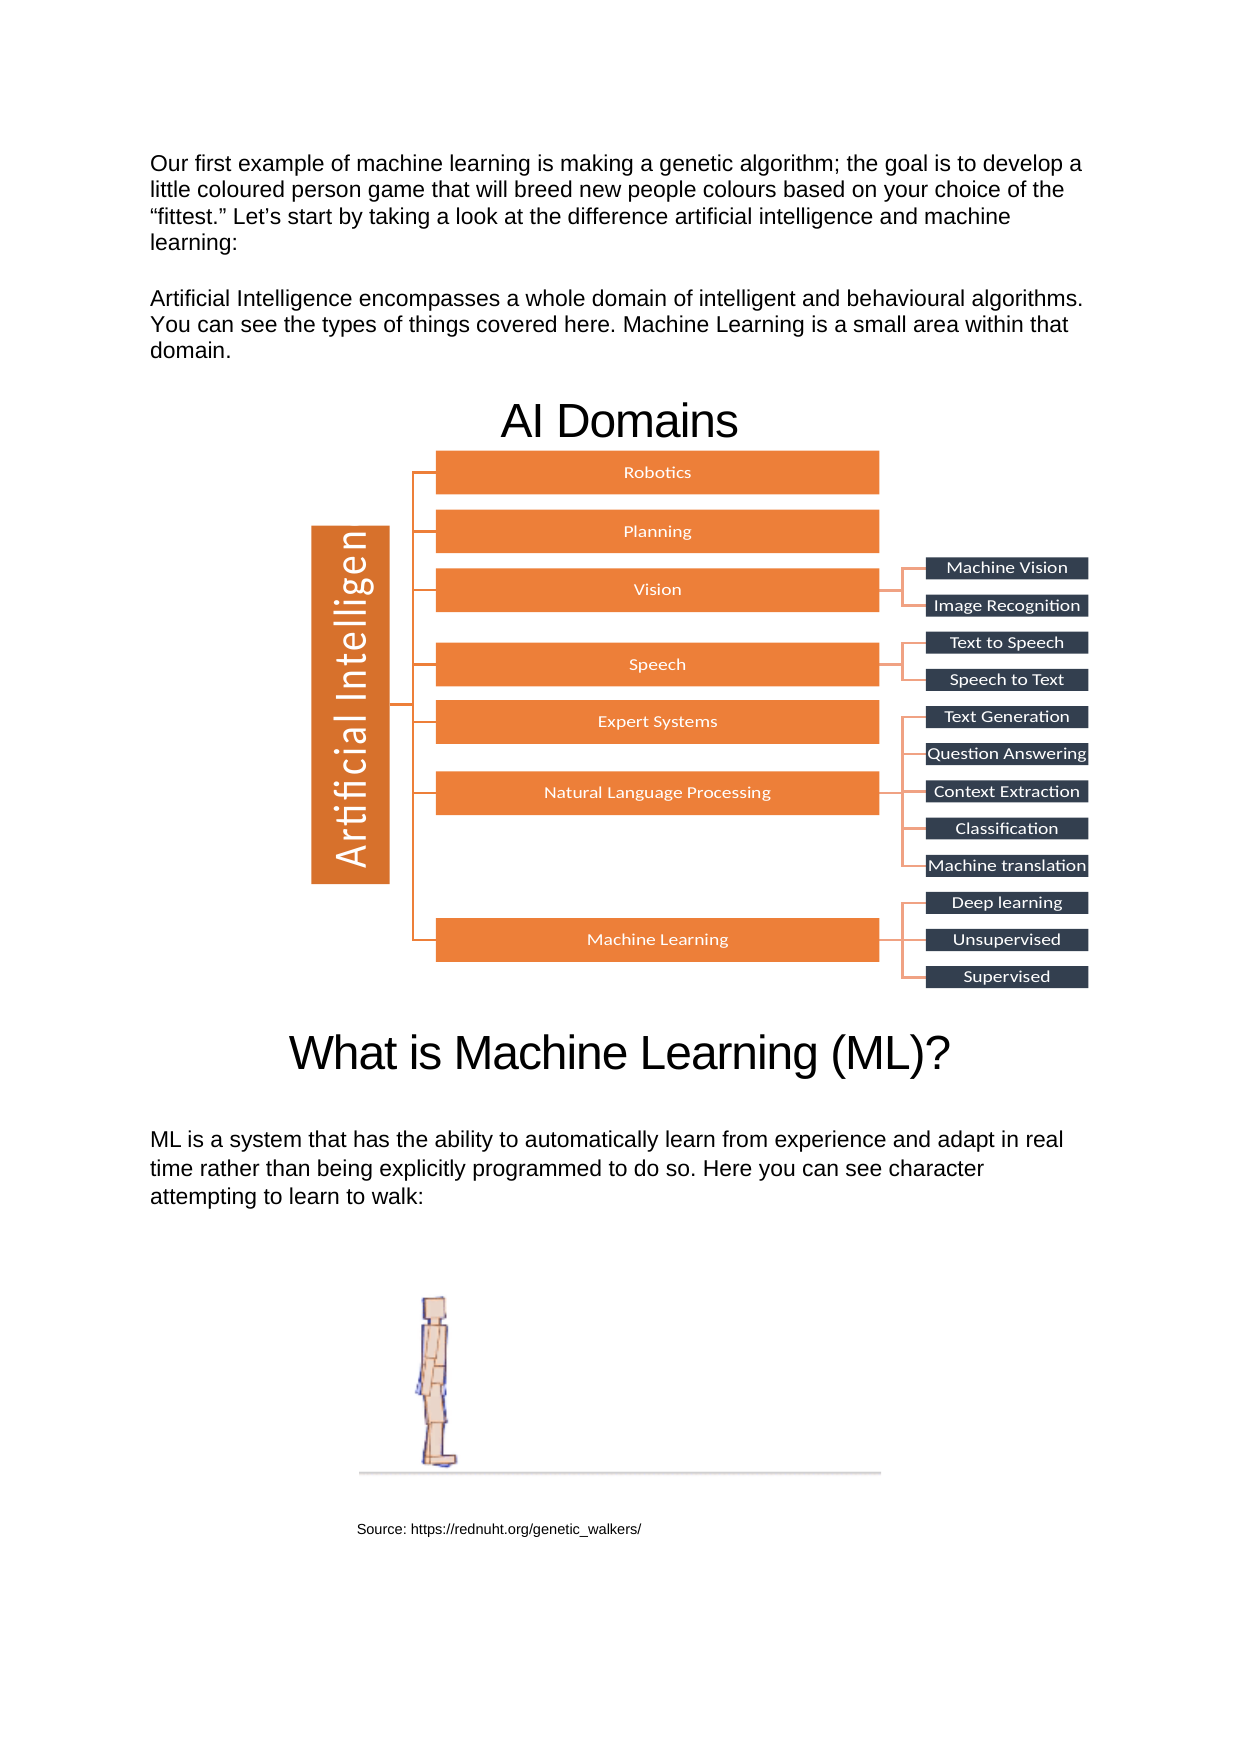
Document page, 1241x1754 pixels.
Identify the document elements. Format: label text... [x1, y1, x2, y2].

picture [359, 1273, 882, 1502]
text Artificial Intelligence encompasses a whole domain of intelligent and behavioural algorithms. You can see the types of things covered here. Machine Learning is a small area within that domain. [150, 284, 1090, 364]
text ML is a system that has the ability to automatically learn from experience and adapt in real time rather than being explicitly programmed to do so. Here you can see character attempting to learn to walk: [150, 1126, 1090, 1209]
title What is Machine Learning (ML)? [150, 1024, 1090, 1079]
text AI Domains [150, 393, 1090, 995]
text Source: https://rednuht.org/genetic_walkers/ [300, 1520, 1090, 1537]
text Our first example of machine learning is making a genetic algorithm; the goal is to develop a little coloured person game that will breed new people colours based on your choice of the “fittest.” Let’s start by taking a look at the difference artificial intelligence and machine learning: [150, 150, 1090, 255]
